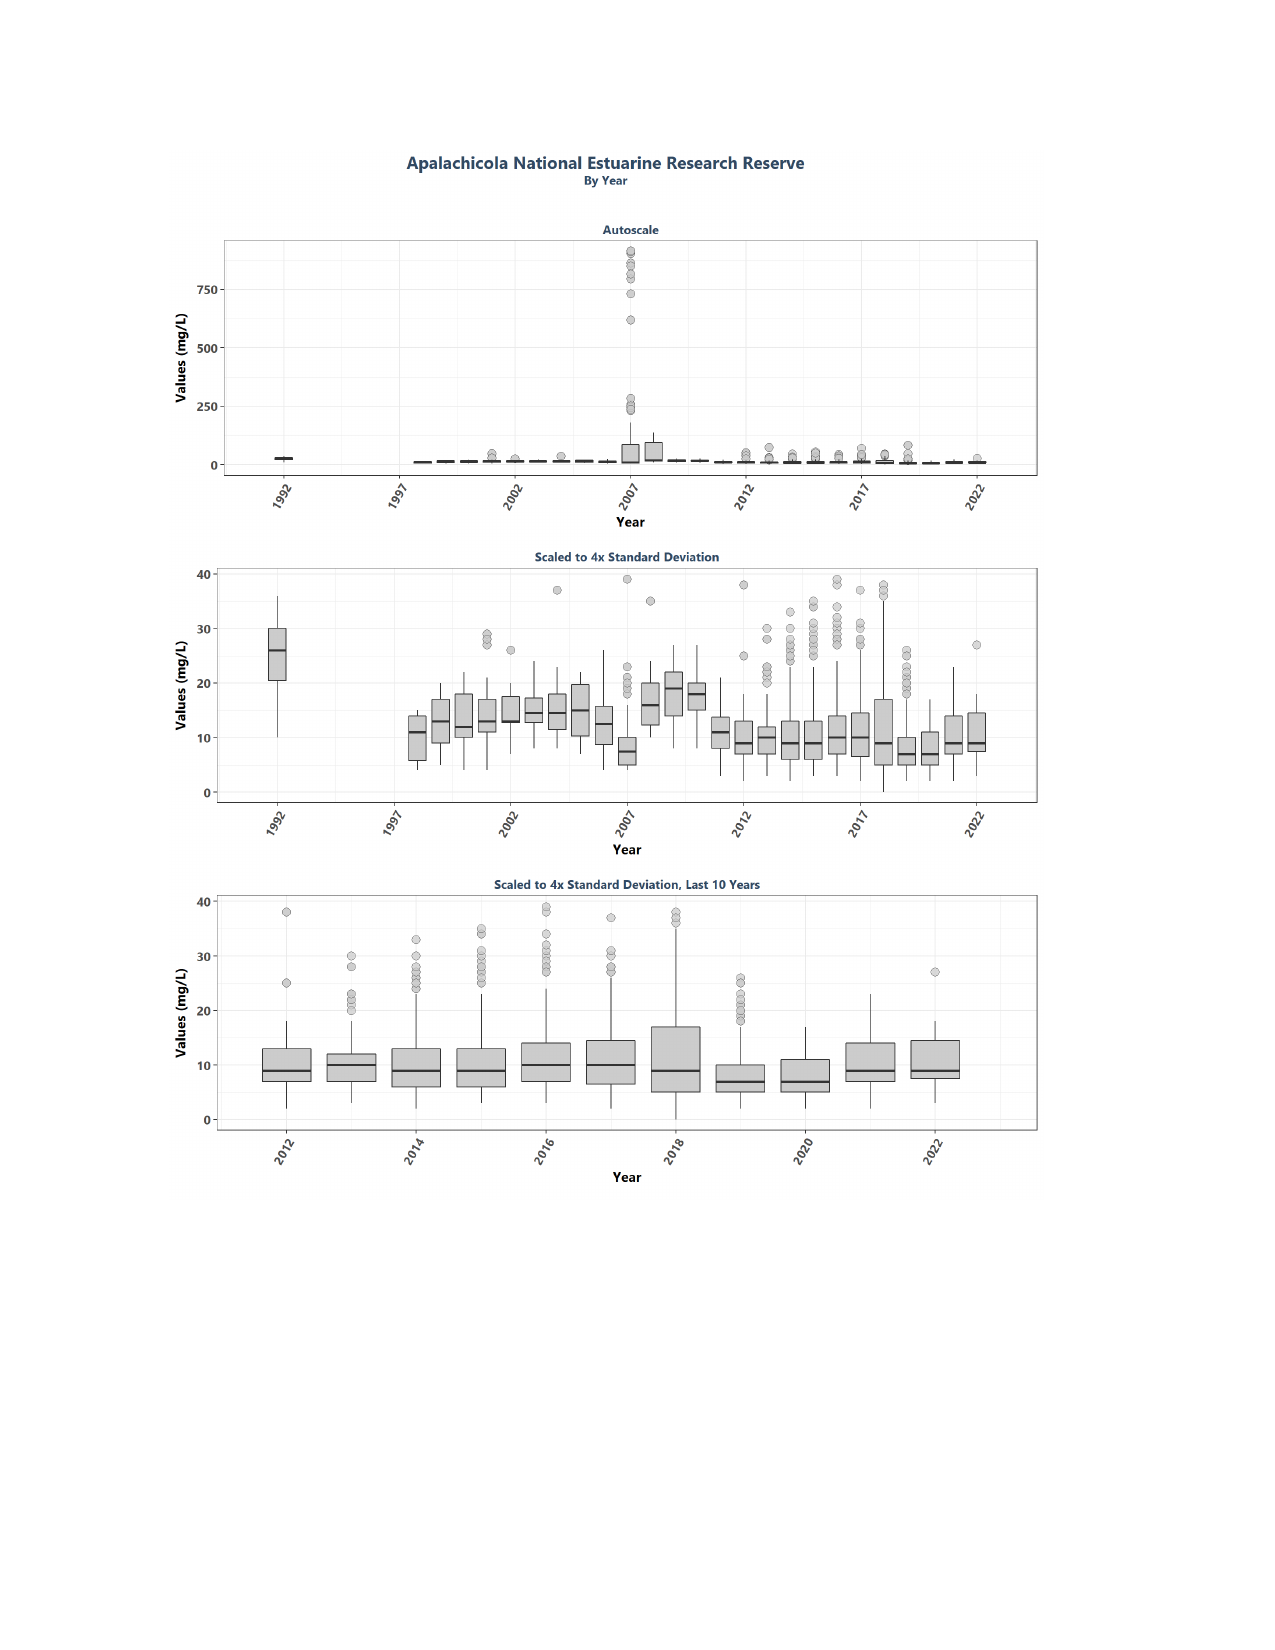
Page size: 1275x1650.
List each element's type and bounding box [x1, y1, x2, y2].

picture [168, 150, 1044, 1200]
